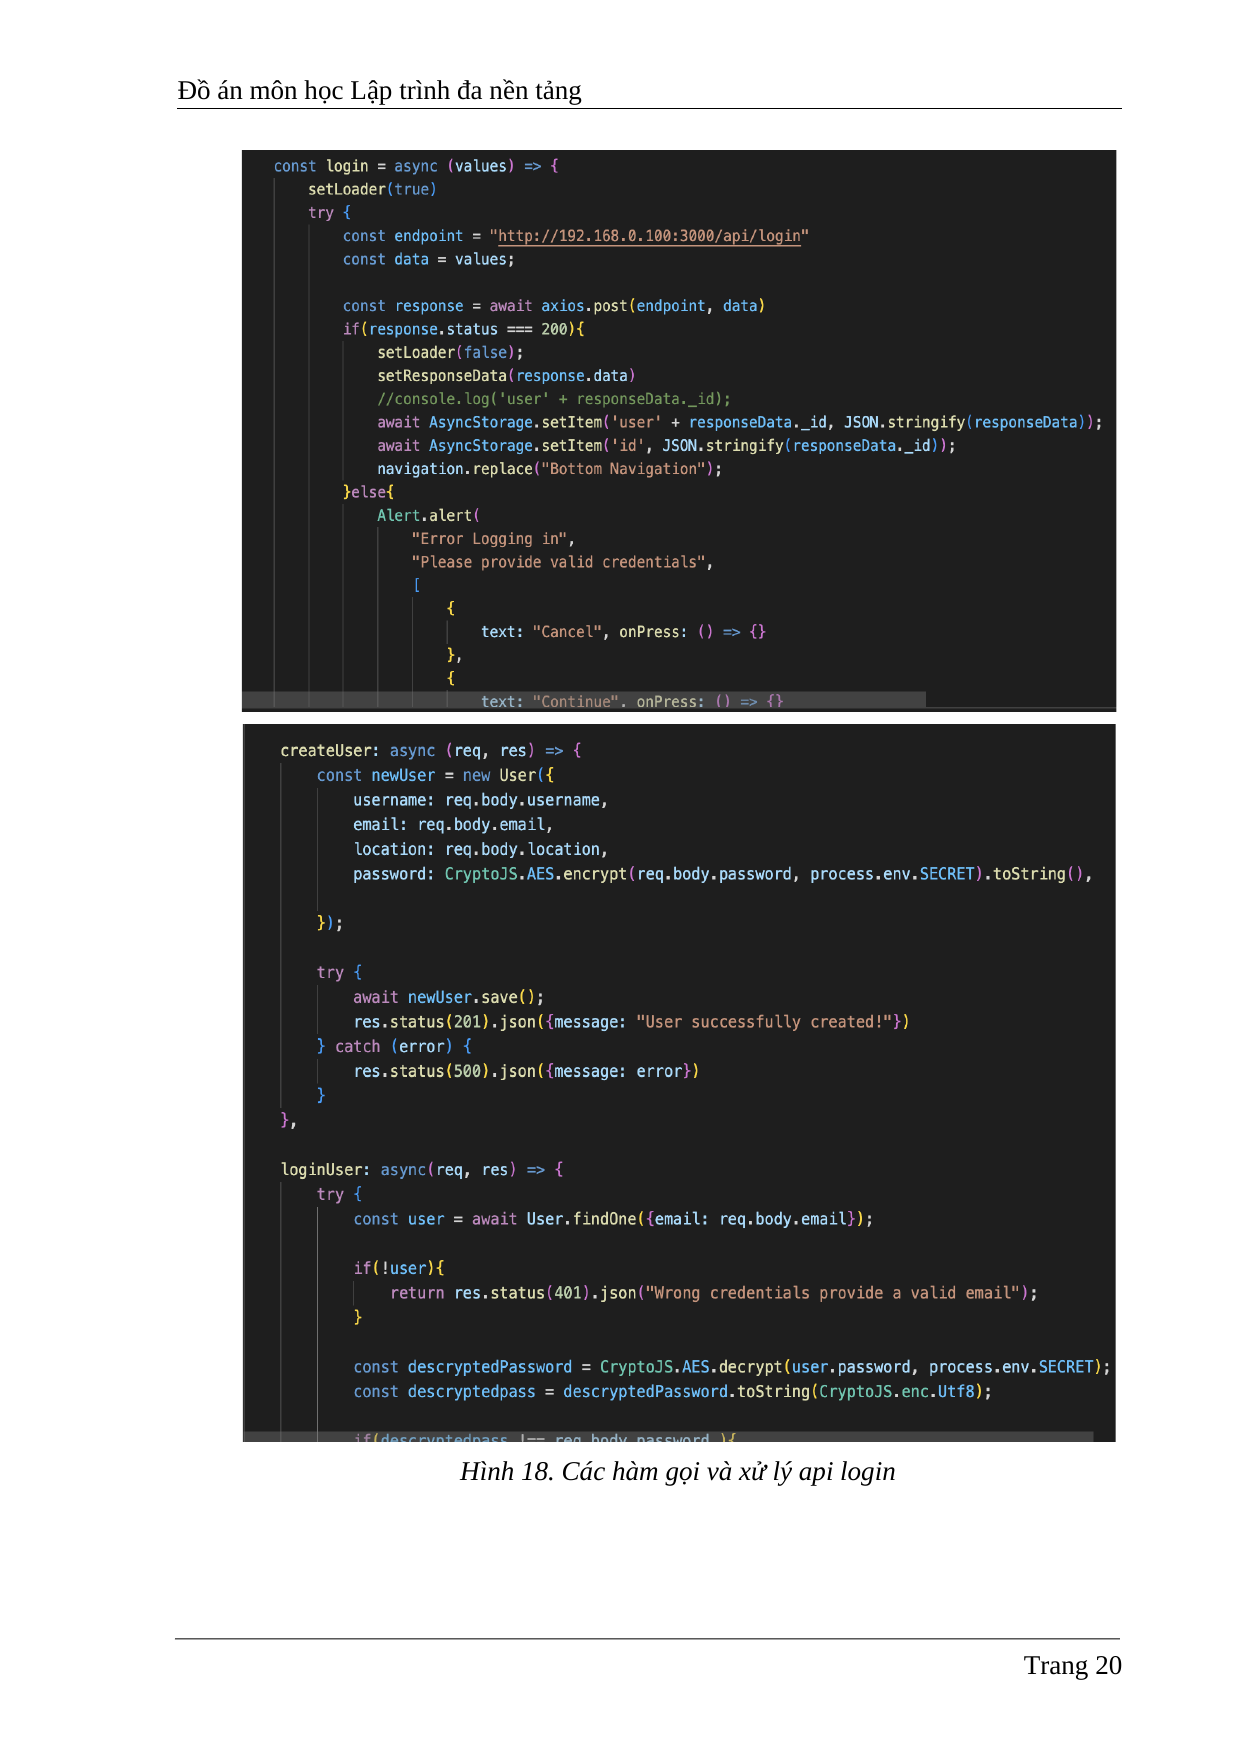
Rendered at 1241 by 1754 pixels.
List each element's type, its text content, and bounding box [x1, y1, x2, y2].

text Hình 18. Các hàm gọi và xử lý api login [177, 1454, 1122, 1486]
picture [241, 150, 1117, 712]
picture [242, 724, 1116, 1442]
